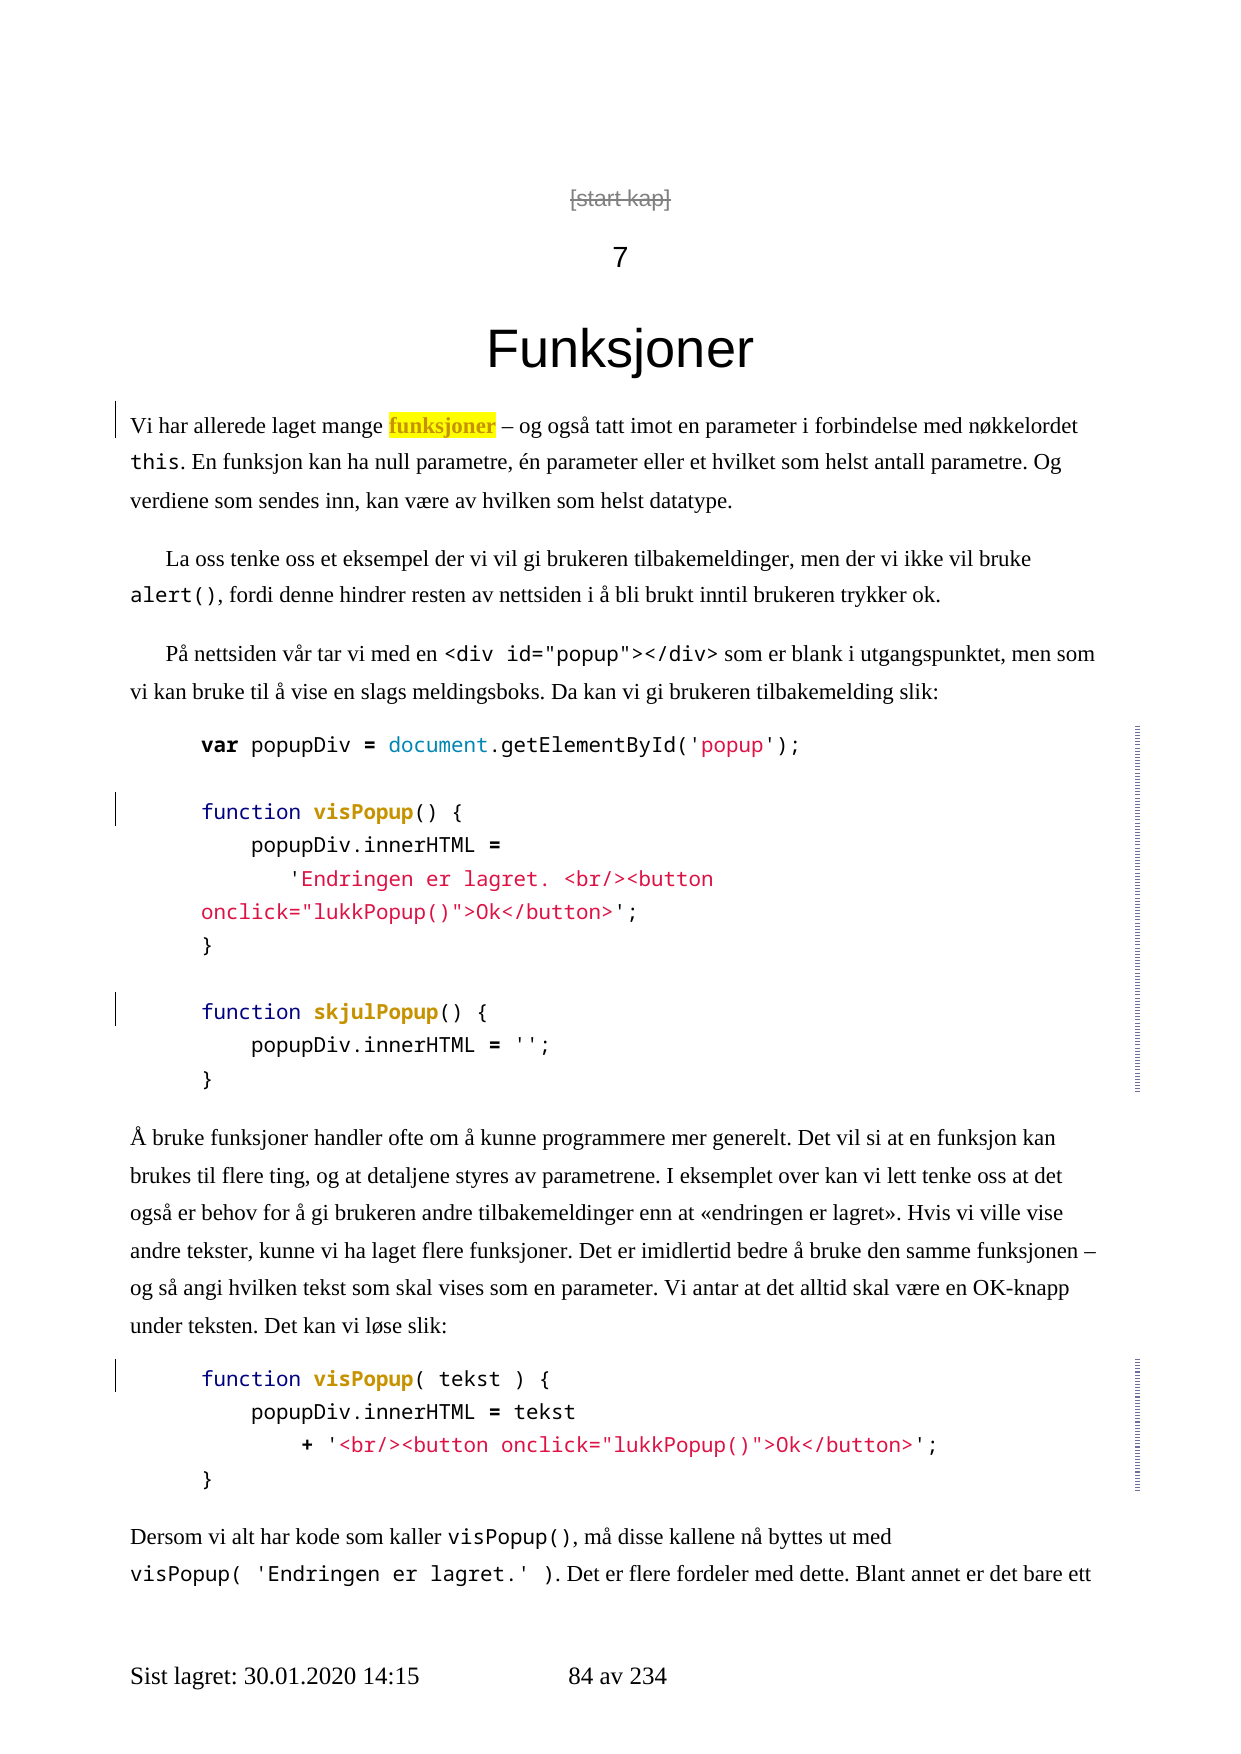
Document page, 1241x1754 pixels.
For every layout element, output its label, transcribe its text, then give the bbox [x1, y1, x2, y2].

text 7 [130, 240, 1110, 274]
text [130, 1513, 1110, 1588]
text Å bruke funksjoner handler ofte om å kunne programmere mer generelt. Det vil si at en funksjon kan brukes til flere ting, og at detaljene styres av parametrene. I eksemplet over kan vi lett tenke oss at det også er behov for å gi brukeren andre tilbakemeldinger enn at «endringen er lagret». Hvis vi ville vise andre tekster, kunne vi ha laget flere funksjoner. Det er imidlertid bedre å bruke den samme funksjonen – og så angi hvilken tekst som skal vises som en parameter. Vi antar at det alltid skal være en OK-knapp under teksten. Det kan vi løse slik: [130, 1113, 1110, 1338]
text På nettsiden vår tar vi med en <div id="popup"></div> som er blank i utgangspunktet, men som vi kan bruke til å vise en slags meldingsboks. Da kan vi gi brukeren tilbakemelding slik: [130, 630, 1110, 705]
text La oss tenke oss et eksempel der vi vil gi brukeren tilbakemeldinger, men der vi ikke vil bruke alert(), fordi denne hindrer resten av nettsiden i å bli brukt inntil brukeren trykker ok. [130, 534, 1110, 609]
text Vi har allerede laget mange funksjoner – og også tatt imot en parameter i forbindelse med nøkkelordet this. En funksjon kan ha null parametre, én parameter eller et hvilket som helst antall parametre. Og verdiene som sendes inn, kan være av hvilken som helst datatype. [130, 401, 1110, 513]
text [start kap] [130, 185, 1110, 212]
text Funksjoner [130, 316, 1110, 379]
text var popupDiv = document.getElementById('popup'); function visPopup() { popupDiv.innerHTML = 'Endringen er lagret. <br/><button onclick="lukkPopup()">Ok</button>'; } function skjulPopup() { popupDiv.innerHTML = ''; } [201, 726, 1140, 1092]
text function visPopup( tekst ) { popupDiv.innerHTML = tekst + '<br/><button onclick="lukkPopup()">Ok</button>'; } [201, 1359, 1140, 1492]
